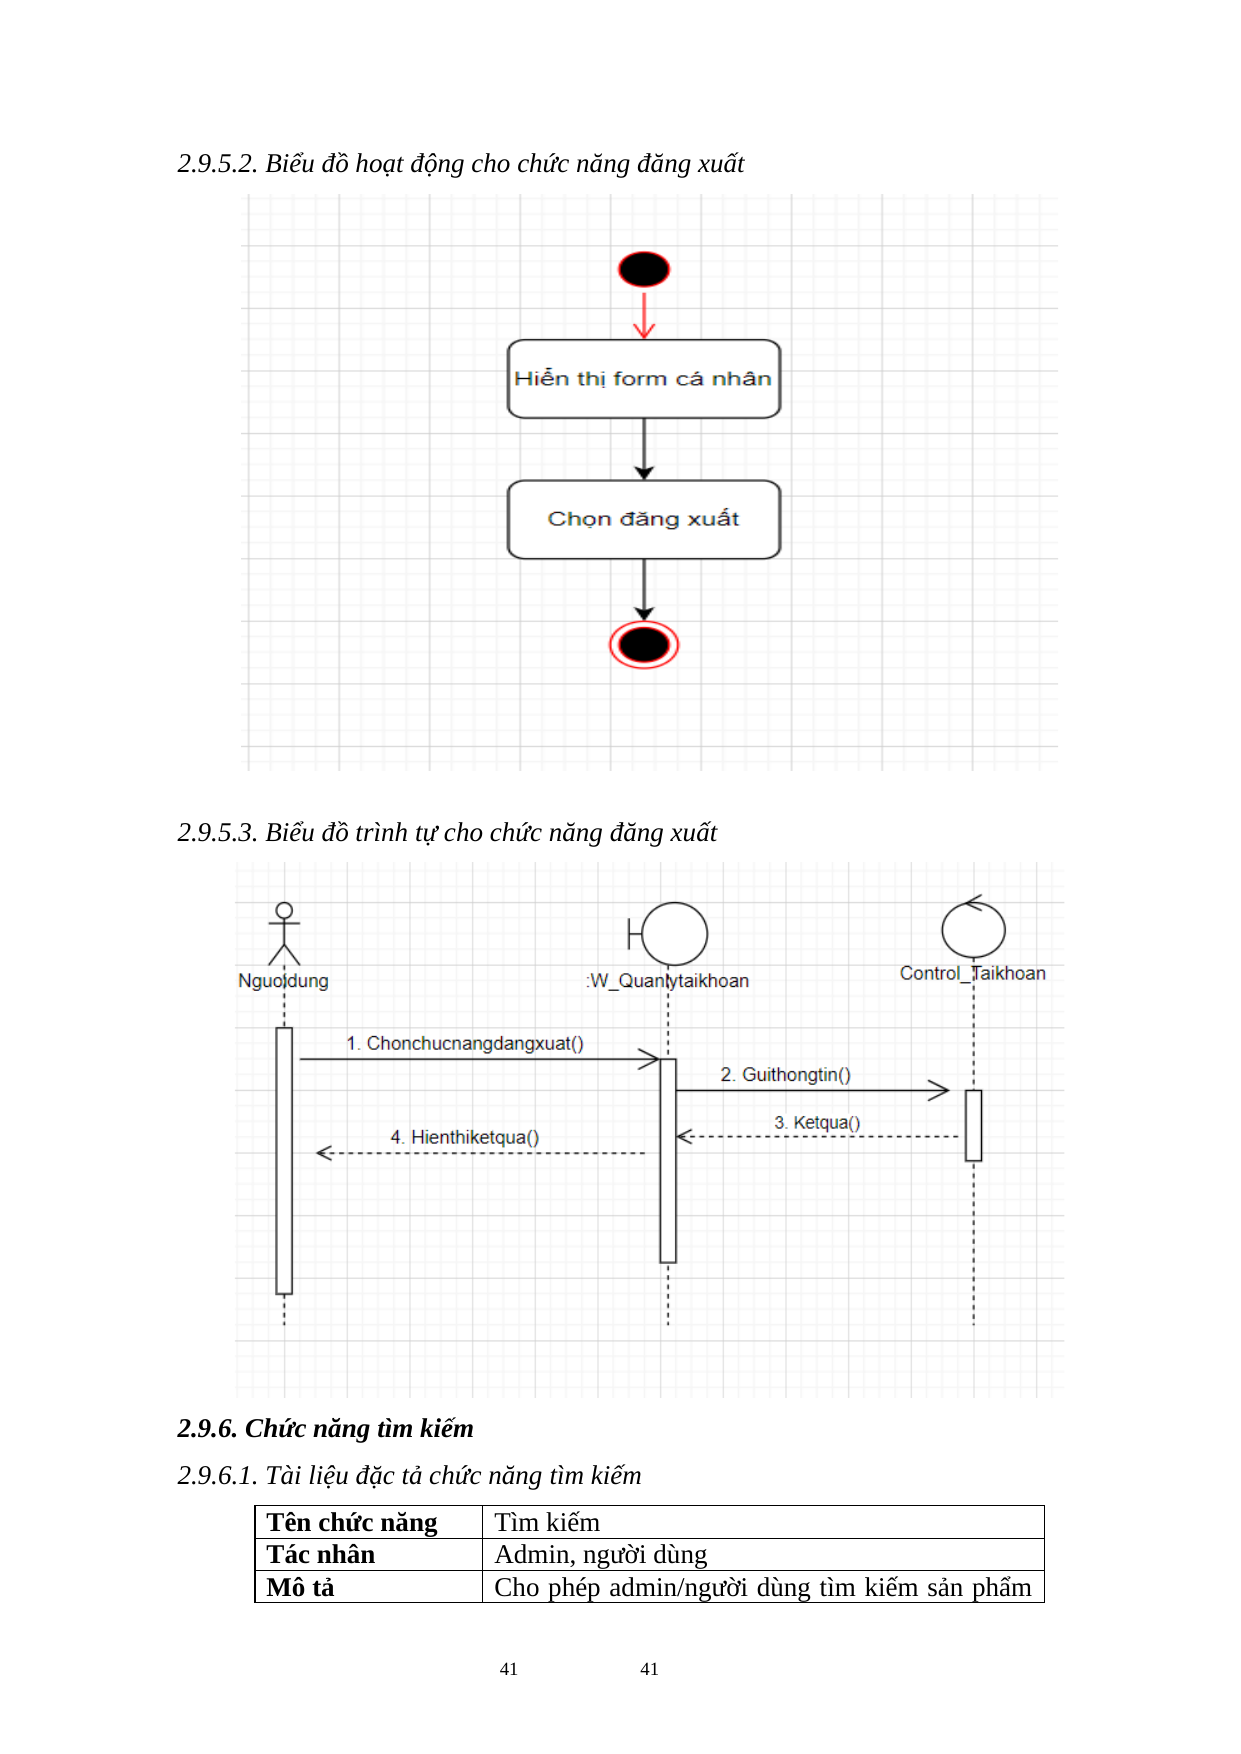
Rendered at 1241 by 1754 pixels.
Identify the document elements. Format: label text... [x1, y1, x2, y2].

subtitle 2.9.6. Chức năng tìm kiếm [177, 1412, 1122, 1443]
picture [234, 862, 1065, 1398]
table_header Tìm kiếm [483, 1506, 1044, 1538]
table_cell Mô tả [256, 1571, 482, 1602]
picture [241, 194, 1059, 771]
text 2.9.5.2. Biểu đồ hoạt động cho chức năng đăng xuất [177, 148, 1122, 179]
table_cell Tác nhân [256, 1539, 482, 1570]
subtitle 2.9.6.1. Tài liệu đặc tả chức năng tìm kiếm [177, 1459, 1122, 1490]
text 2.9.5.3. Biểu đồ trình tự cho chức năng đăng xuất [177, 816, 1122, 847]
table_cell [483, 1571, 1044, 1602]
table_header Tên chức năng [256, 1506, 482, 1538]
table_cell Admin, người dùng [483, 1539, 1044, 1570]
